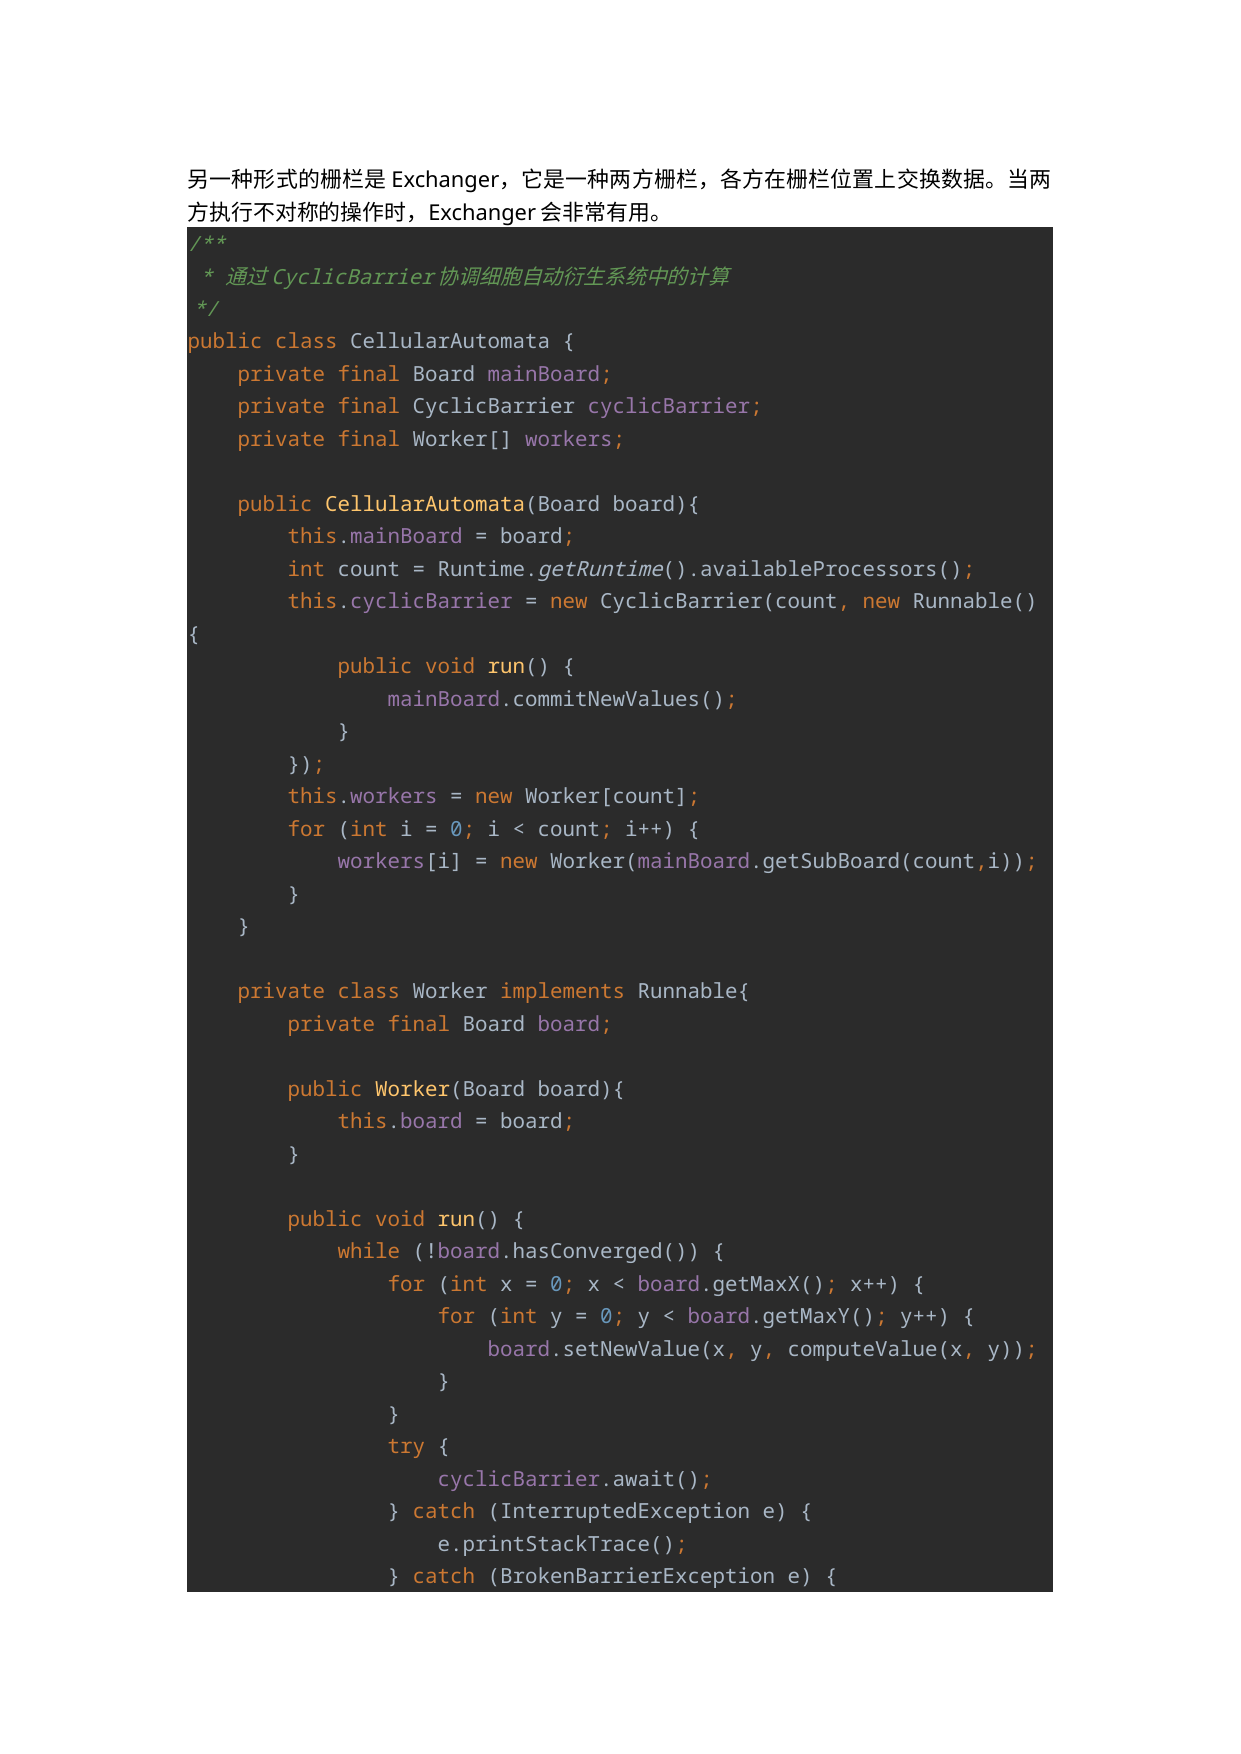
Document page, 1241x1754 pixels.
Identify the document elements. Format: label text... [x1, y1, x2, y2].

text 另一种形式的栅栏是Exchanger，它是一种两方栅栏，各方在栅栏位置上交换数据。当两方执行不对称的操作时，Exchanger会非常有用。 [187, 162, 1053, 227]
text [187, 227, 1053, 1592]
